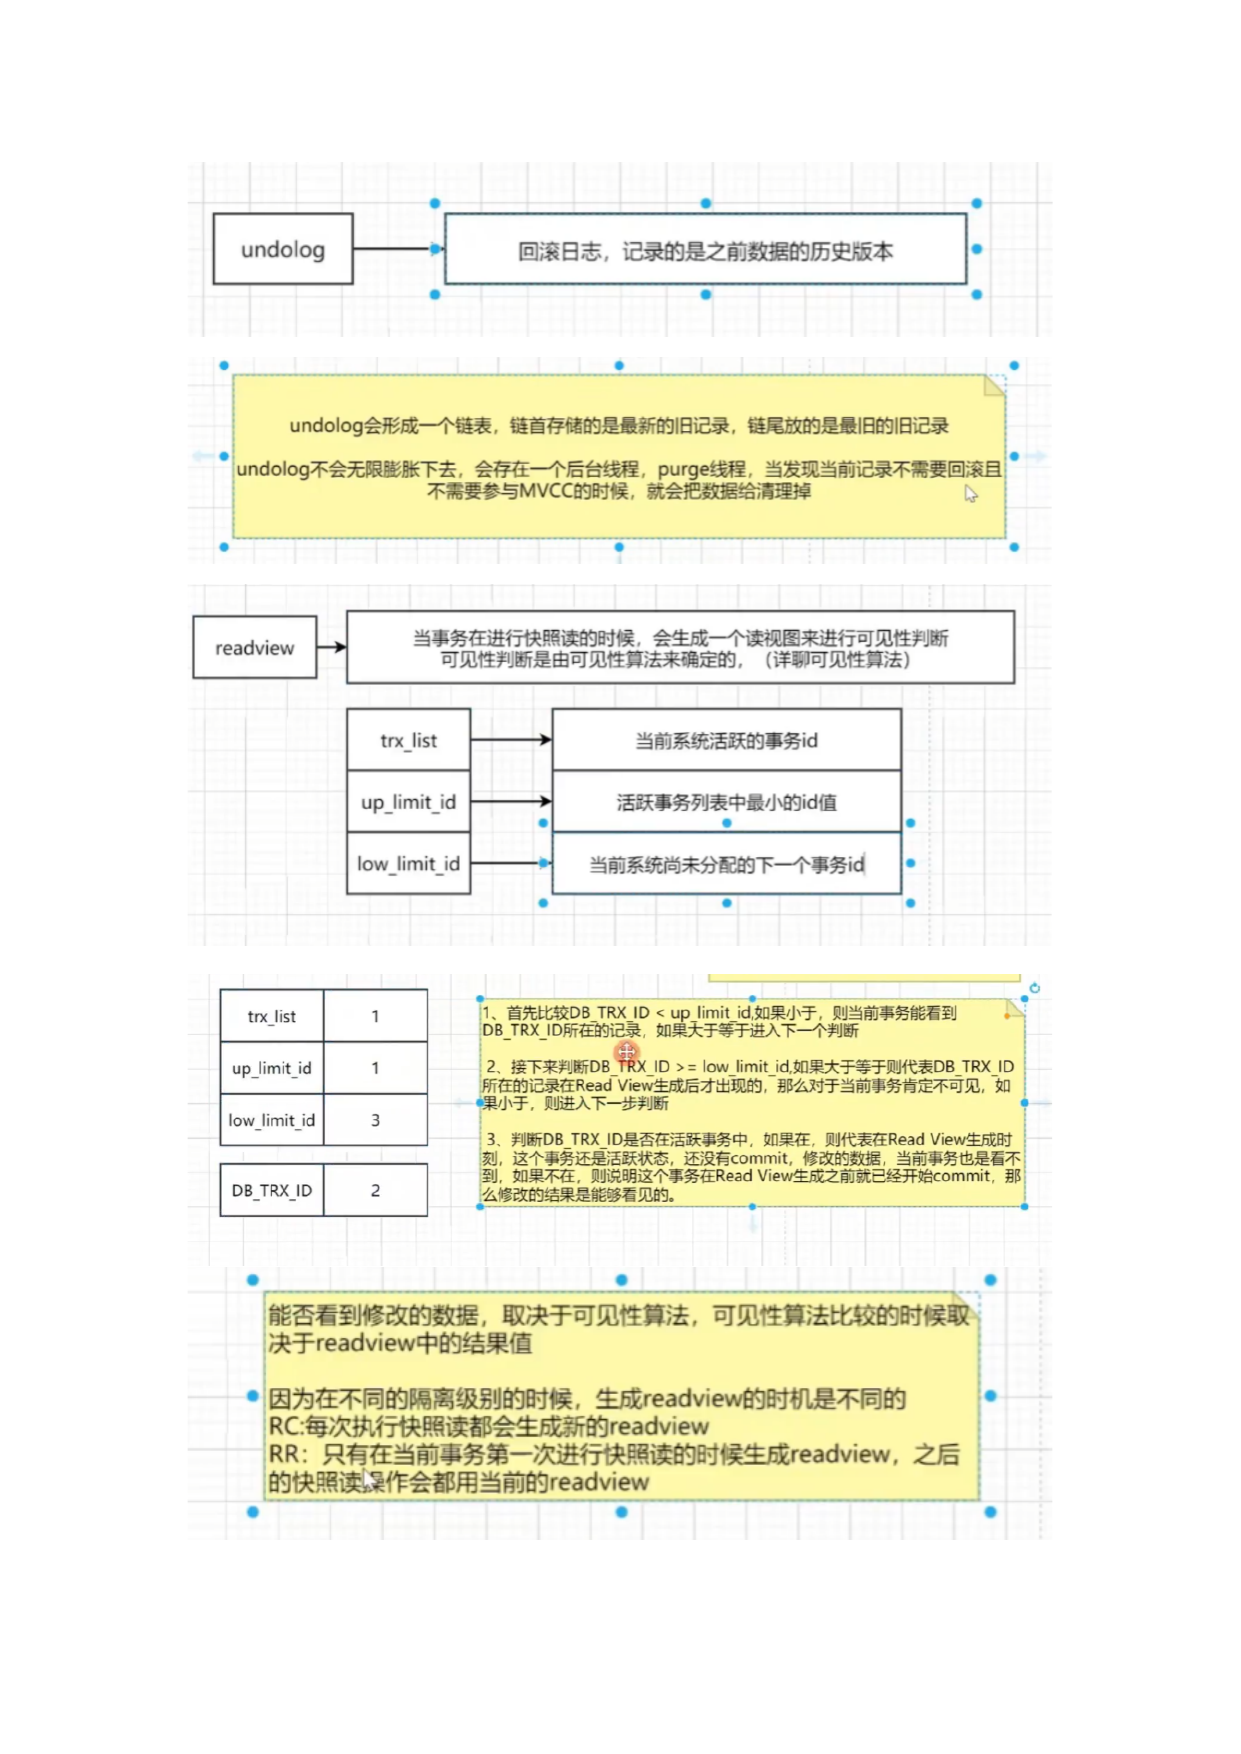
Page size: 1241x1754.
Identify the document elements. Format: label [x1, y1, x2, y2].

picture [187, 974, 1053, 1266]
picture [187, 162, 1053, 337]
picture [187, 1267, 1053, 1540]
picture [187, 357, 1052, 564]
picture [187, 584, 1052, 946]
